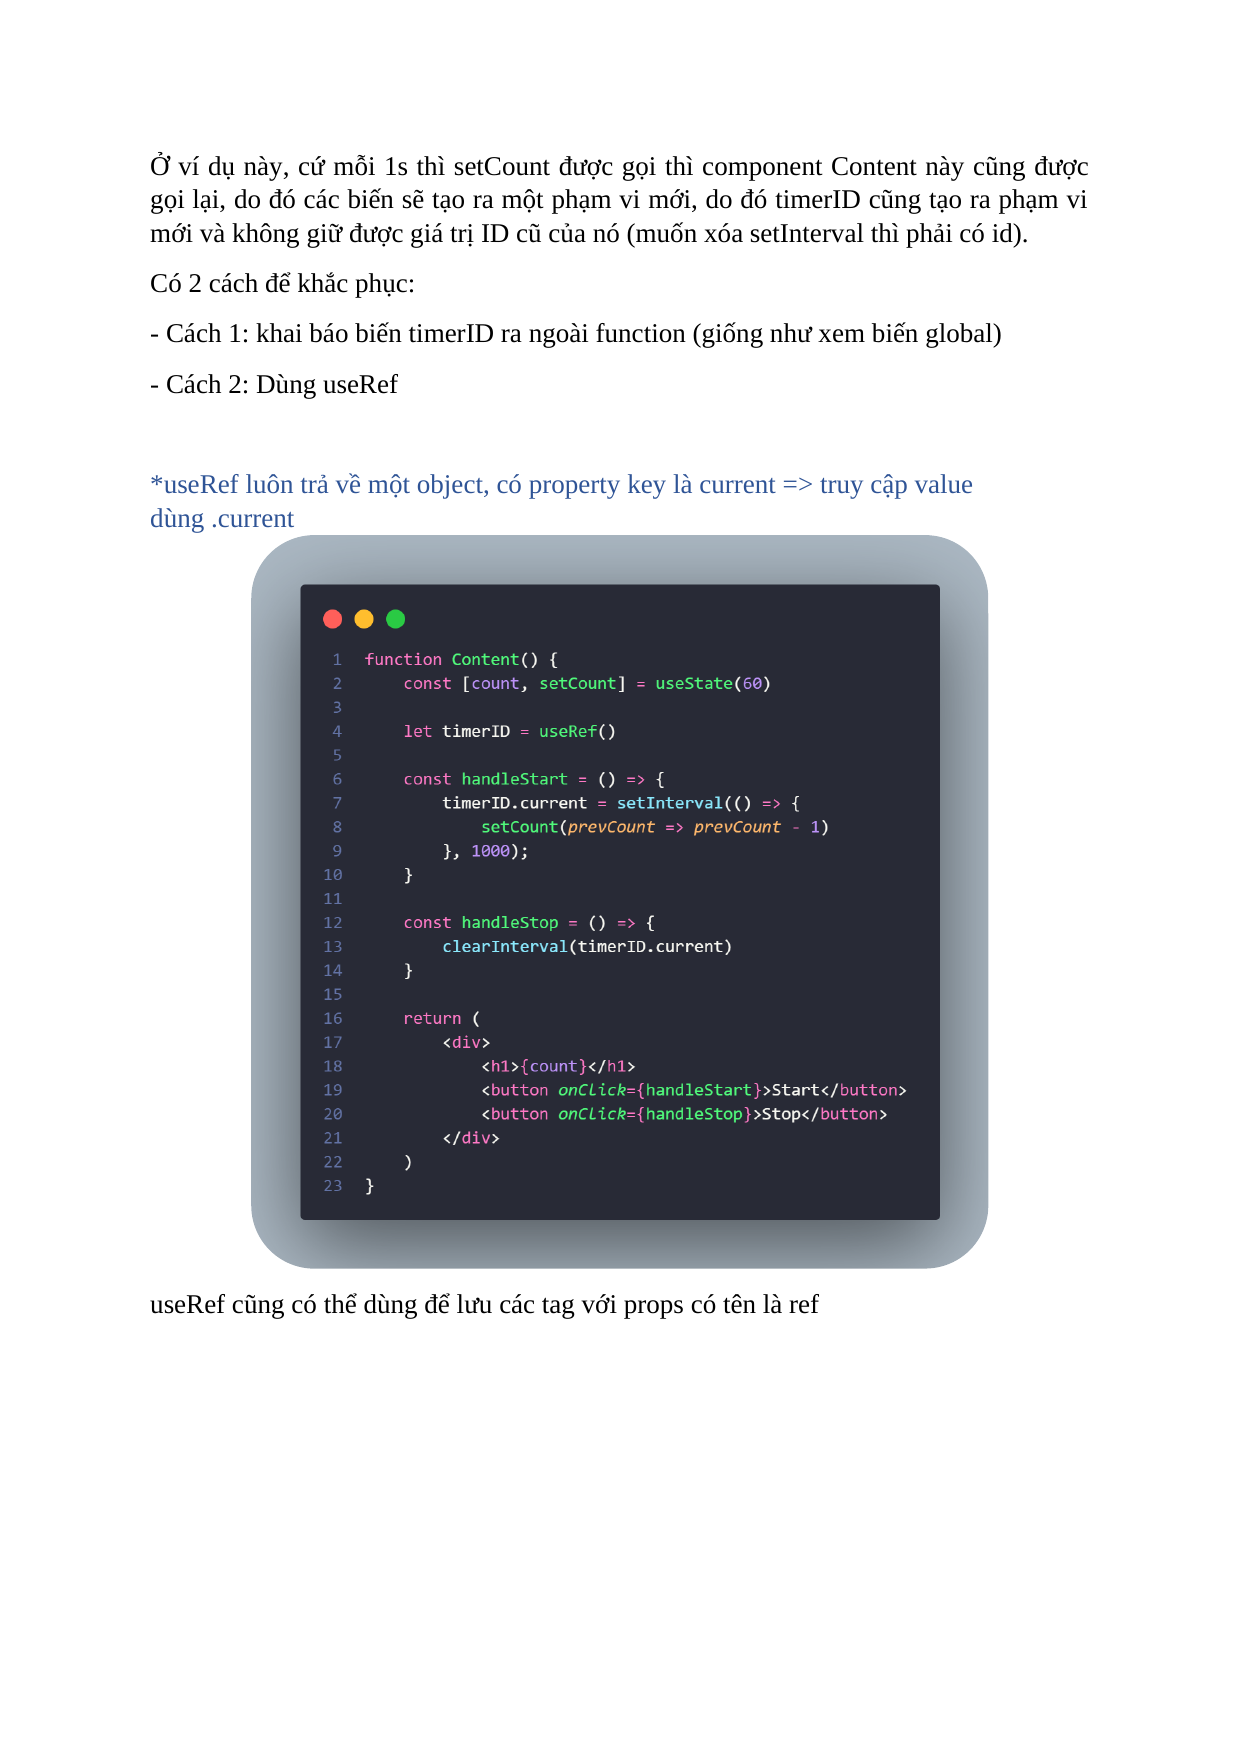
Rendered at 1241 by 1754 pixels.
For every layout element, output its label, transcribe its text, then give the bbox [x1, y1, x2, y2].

text - Cách 1: khai báo biến timerID ra ngoài function (giống như xem biến global) [150, 317, 1090, 349]
text Ở ví dụ này, cứ mỗi 1s thì setCount được gọi thì component Content này cũng được gọi lại, do đó các biến sẽ tạo ra một phạm vi mới, do đó timerID cũng tạo ra phạm vi mới và không giữ được giá trị ID cũ của nó (muốn xóa setInterval thì phải có id). [150, 150, 1090, 248]
picture [251, 535, 989, 1269]
subtitle *useRef luôn trả về một object, có property key là current => truy cập value dùng .current [150, 468, 1090, 533]
text useRef cũng có thể dùng để lưu các tag với props có tên là ref [150, 1288, 1090, 1320]
text Có 2 cách để khắc phục: [150, 267, 1090, 298]
text - Cách 2: Dùng useRef [150, 368, 1090, 399]
